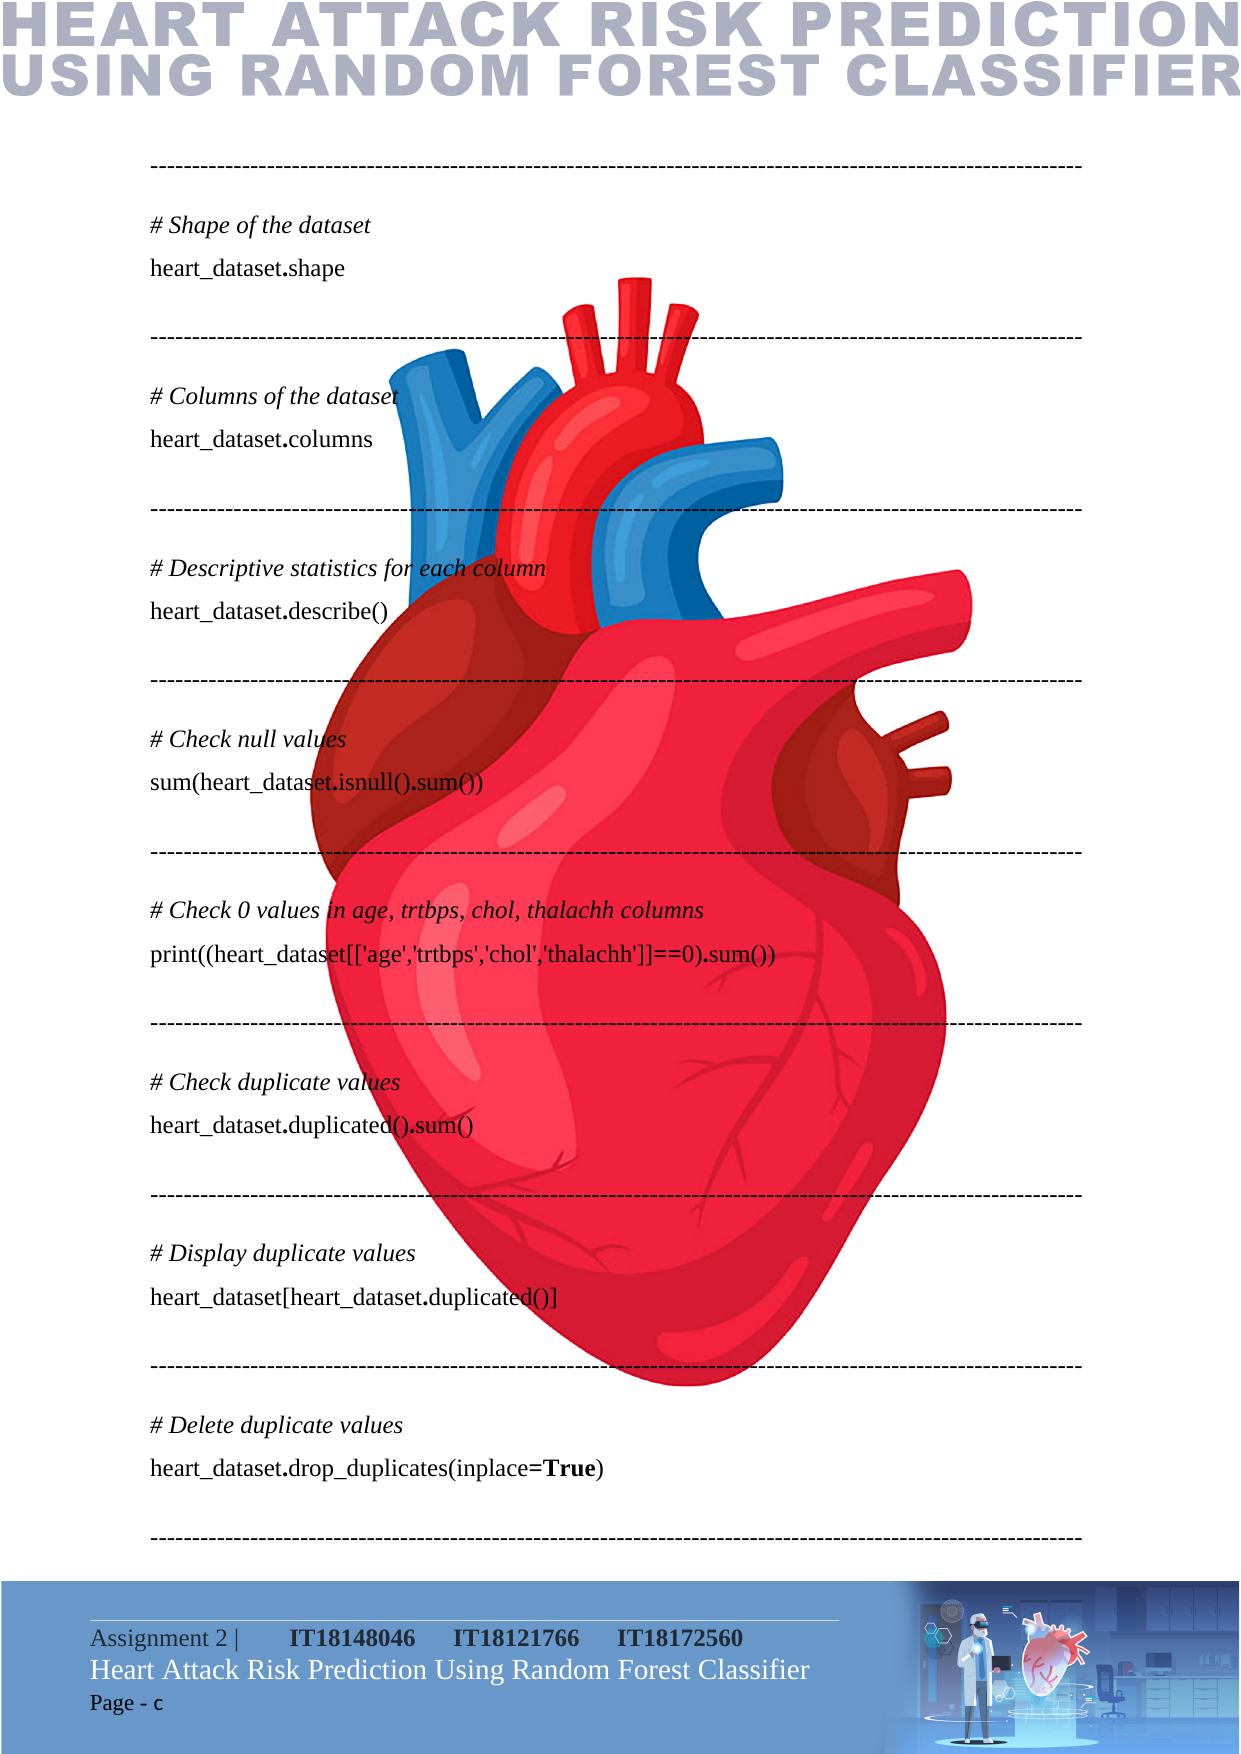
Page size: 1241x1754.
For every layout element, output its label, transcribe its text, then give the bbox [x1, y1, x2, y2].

picture [0, 148, 1241, 1577]
text # Shape of the dataset [150, 210, 1090, 238]
text # Check duplicate values [150, 1067, 1090, 1096]
text ---------------------------------------------------------------------------------------------------------------- [150, 1179, 1090, 1207]
text sum(heart_dataset.isnull().sum()) [150, 767, 1090, 796]
picture [1, 1581, 1240, 1754]
text ---------------------------------------------------------------------------------------------------------------- [150, 321, 1090, 350]
text # Check null values [150, 724, 1090, 753]
text heart_dataset.shape [150, 253, 1090, 282]
text # Delete duplicate values [150, 1410, 1090, 1439]
text ---------------------------------------------------------------------------------------------------------------- [150, 493, 1090, 522]
text ---------------------------------------------------------------------------------------------------------------- [150, 836, 1090, 864]
text heart_dataset.drop_duplicates(inplace=True) [150, 1453, 1090, 1482]
text ---------------------------------------------------------------------------------------------------------------- [150, 1007, 1090, 1036]
text ---------------------------------------------------------------------------------------------------------------- [150, 150, 1090, 179]
text heart_dataset[heart_dataset.duplicated()] [150, 1282, 1090, 1310]
text # Check 0 values in age, trtbps, chol, thalachh columns [150, 896, 1090, 924]
text ---------------------------------------------------------------------------------------------------------------- [150, 1350, 1090, 1379]
text ---------------------------------------------------------------------------------------------------------------- [150, 664, 1090, 693]
picture [0, 0, 1241, 117]
text print((heart_dataset[['age','trtbps','chol','thalachh']]==0).sum()) [150, 939, 1090, 967]
text heart_dataset.duplicated().sum() [150, 1110, 1090, 1139]
text heart_dataset.columns [150, 424, 1090, 453]
text # Columns of the dataset [150, 381, 1090, 410]
text # Display duplicate values [150, 1238, 1090, 1267]
text heart_dataset.describe() [150, 596, 1090, 624]
text ---------------------------------------------------------------------------------------------------------------- [150, 1522, 1090, 1550]
text # Descriptive statistics for each column [150, 553, 1090, 581]
